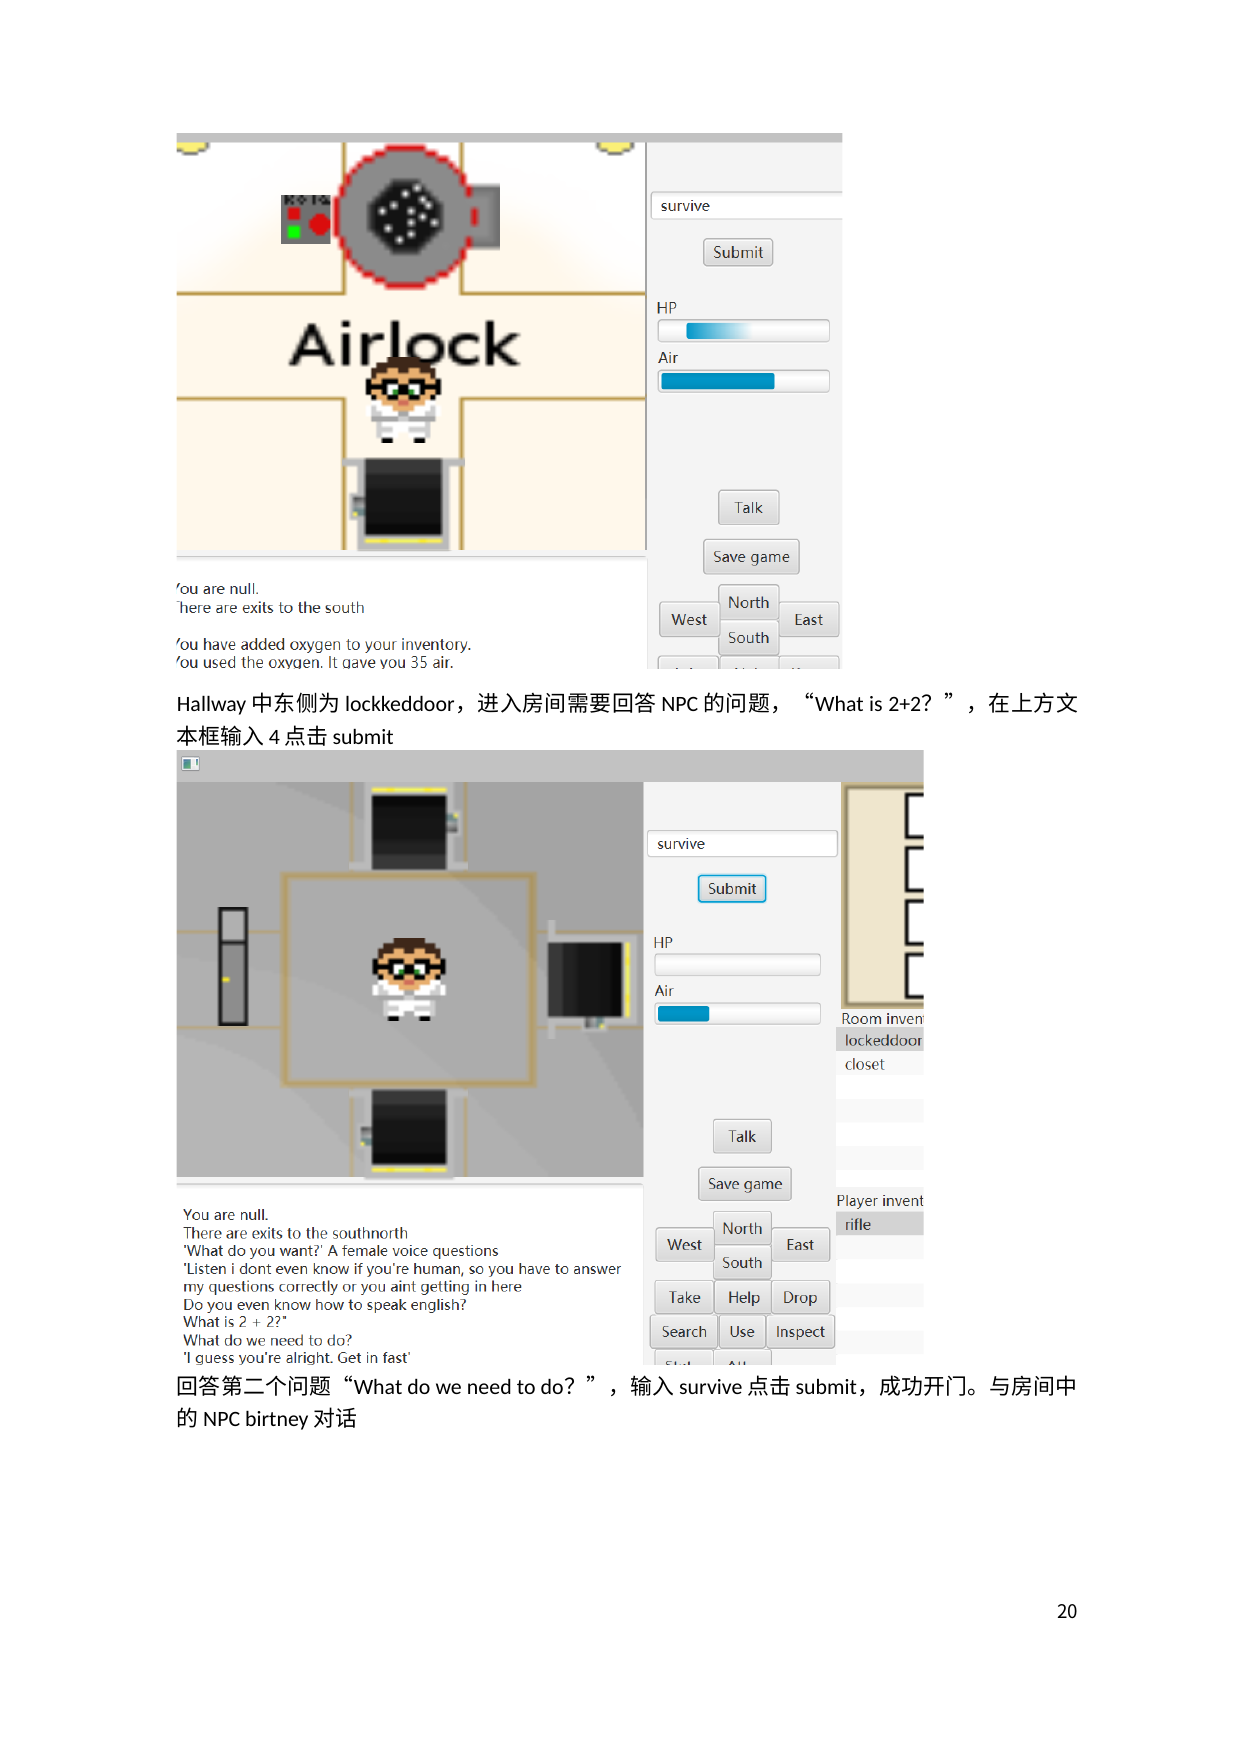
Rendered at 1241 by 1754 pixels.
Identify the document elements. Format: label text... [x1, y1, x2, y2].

picture [176, 750, 924, 1365]
picture [176, 133, 843, 669]
list 回答第二个问题“What do we need to do？”，输入survive点击submit，成功开门。与房间中的NPC birtney对话 [177, 1368, 1078, 1433]
list Hallway中东侧为lockkeddoor，进入房间需要回答NPC的问题，“What is 2+2？”，在上方文本框输入4点击submit [177, 686, 1078, 751]
